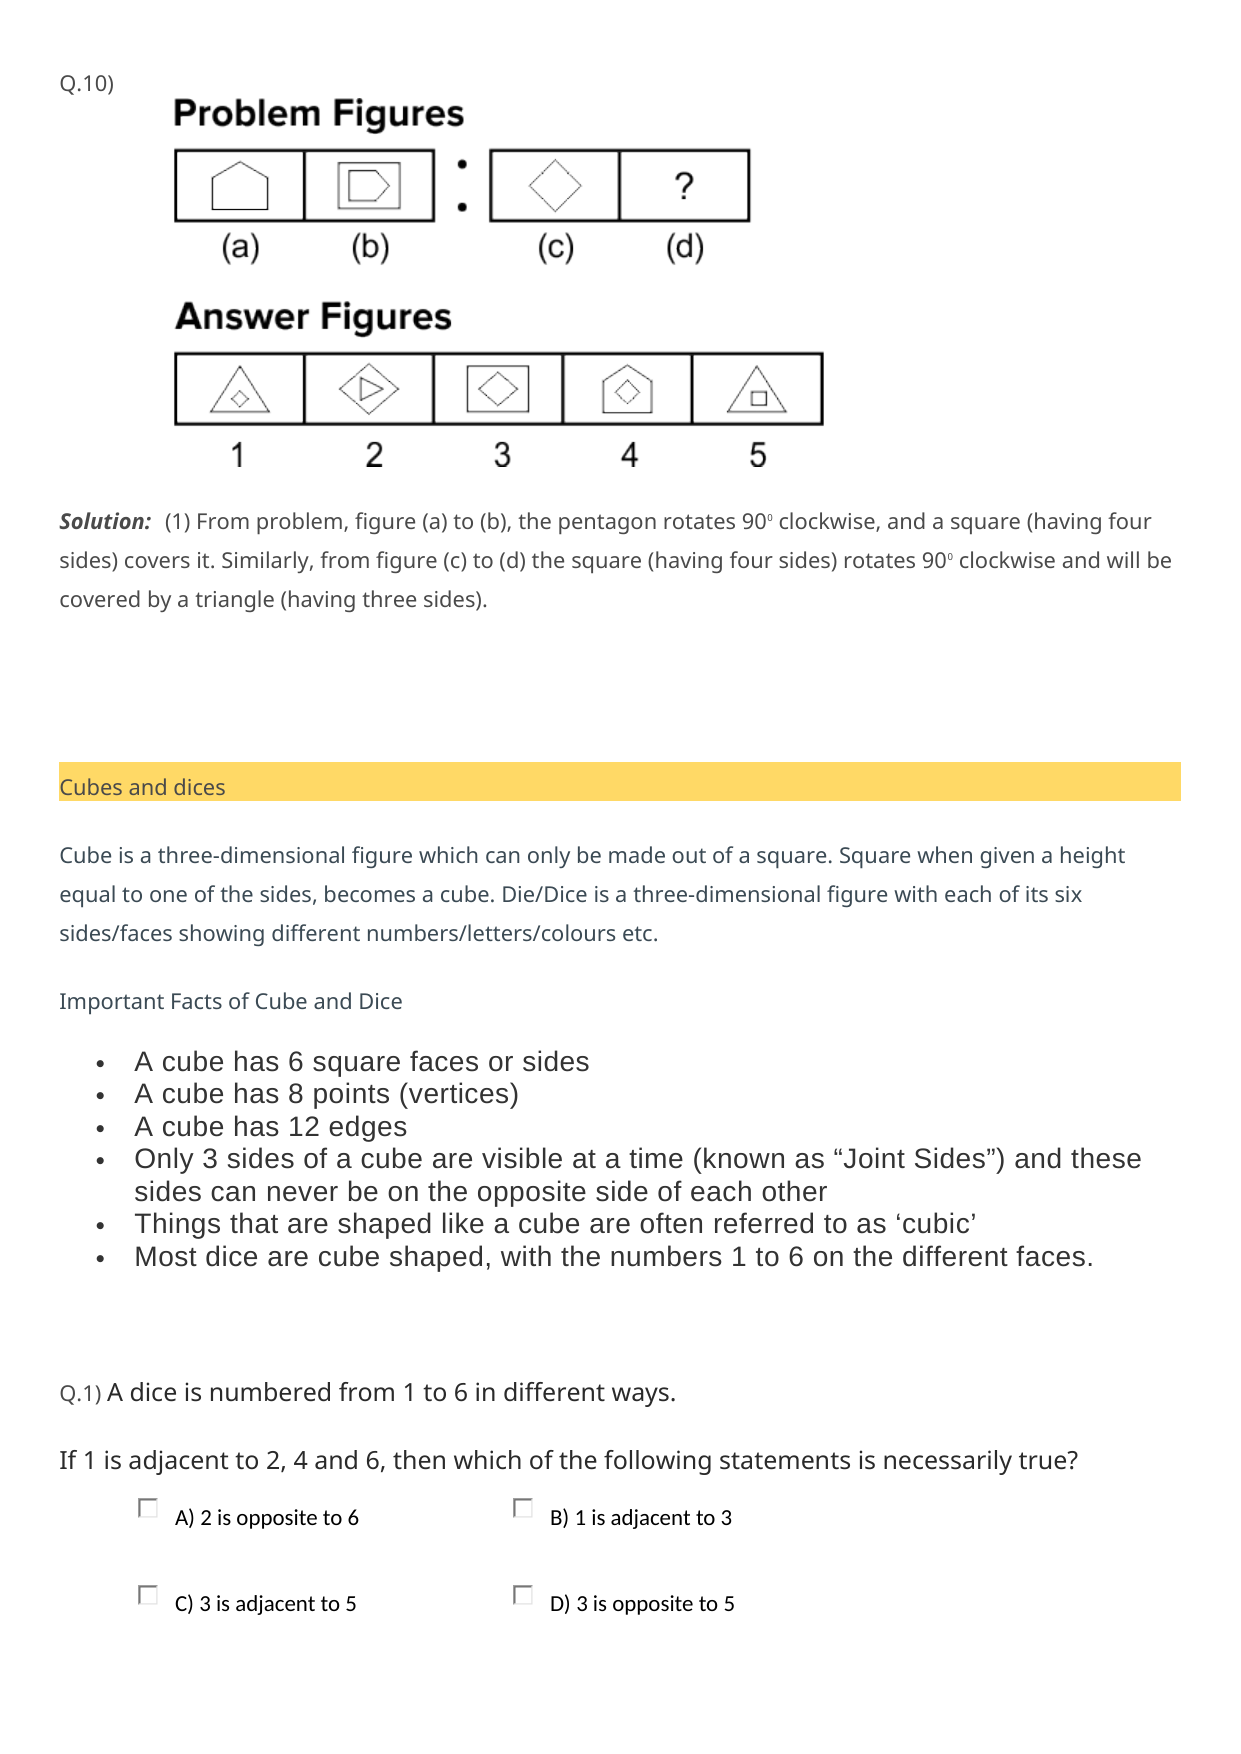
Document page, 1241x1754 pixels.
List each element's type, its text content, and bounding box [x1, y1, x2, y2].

list Things that are shaped like a cube are often referred to as ‘cubic’ [97, 1207, 1181, 1239]
list A cube has 8 points (vertices) [97, 1077, 1181, 1110]
text If 1 is adjacent to 2, 4 and 6, then which of the following statements is necessarily true? [59, 1437, 1181, 1477]
text Q.1) A dice is numbered from 1 to 6 in different ways. [59, 1369, 1181, 1408]
table_cell D) 3 is opposite to 5 [497, 1563, 872, 1650]
table_header A) 2 is opposite to 6 [122, 1477, 497, 1563]
table_header B) 1 is adjacent to 3 [497, 1477, 872, 1563]
list A cube has 12 edges [97, 1110, 1181, 1142]
text Solution: (1) From problem, figure (a) to (b), the pentagon rotates 900 clockwise, and a square (having four sides) covers it. Similarly, from figure (c) to (d) the square (having four sides) rotates 900 clockwise and will be covered by a triangle (having three sides). [59, 497, 1181, 614]
text Cubes and dices [59, 762, 1181, 801]
text Cube is a three-dimensional figure which can only be made out of a square. Square when given a height equal to one of the sides, becomes a cube. Die/Dice is a three-dimensional figure with each of its six sides/faces showing different numbers/letters/colours etc. [59, 831, 1181, 948]
list A cube has 6 square faces or sides [97, 1045, 1181, 1077]
table_cell C) 3 is adjacent to 5 [122, 1563, 497, 1650]
text Important Facts of Cube and Dice [59, 977, 1181, 1016]
list Only 3 sides of a cube are visible at a time (known as “Joint Sides”) and these sides can never be on the opposite side of each other [97, 1142, 1181, 1207]
list Most dice are cube shaped, with the numbers 1 to 6 on the different faces. [97, 1239, 1181, 1272]
picture [173, 98, 824, 467]
